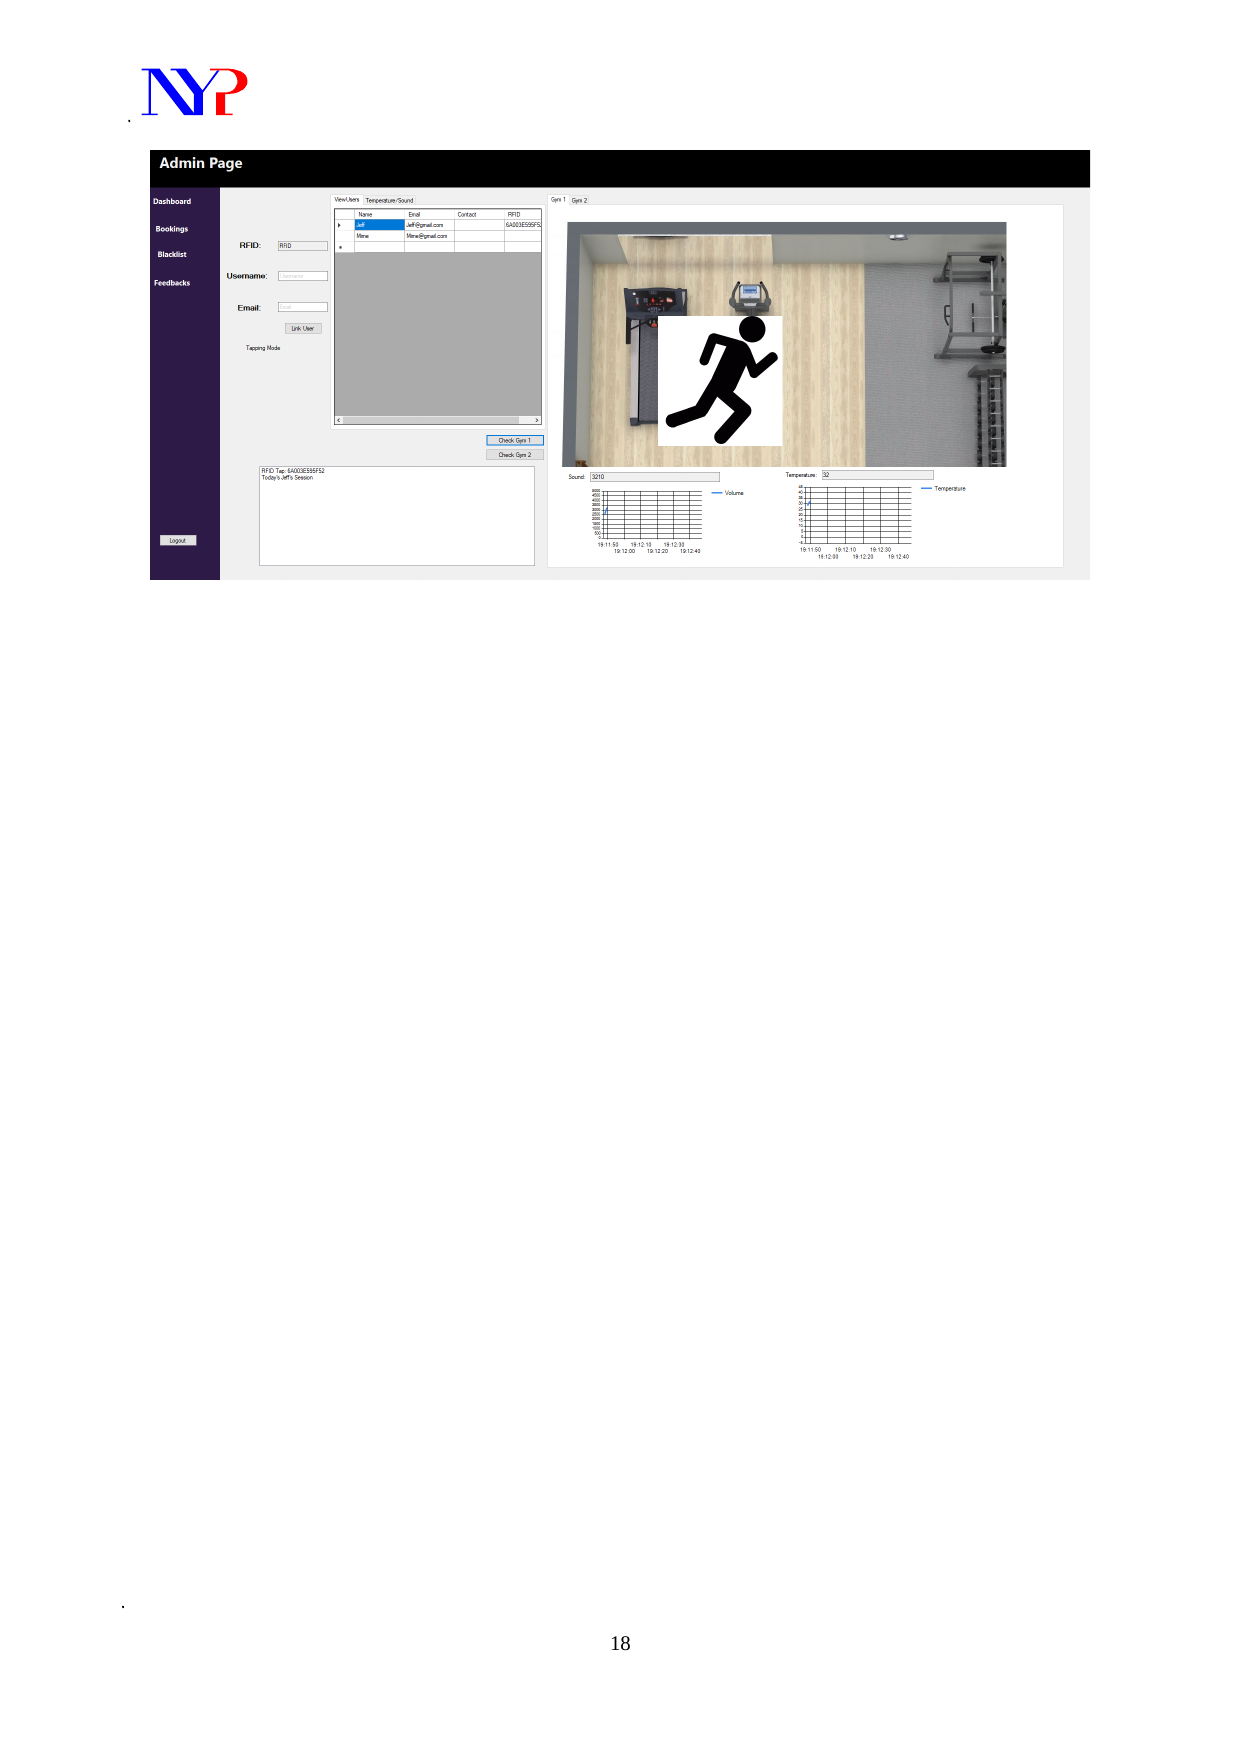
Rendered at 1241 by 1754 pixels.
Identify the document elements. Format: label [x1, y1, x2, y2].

picture [150, 150, 1091, 580]
